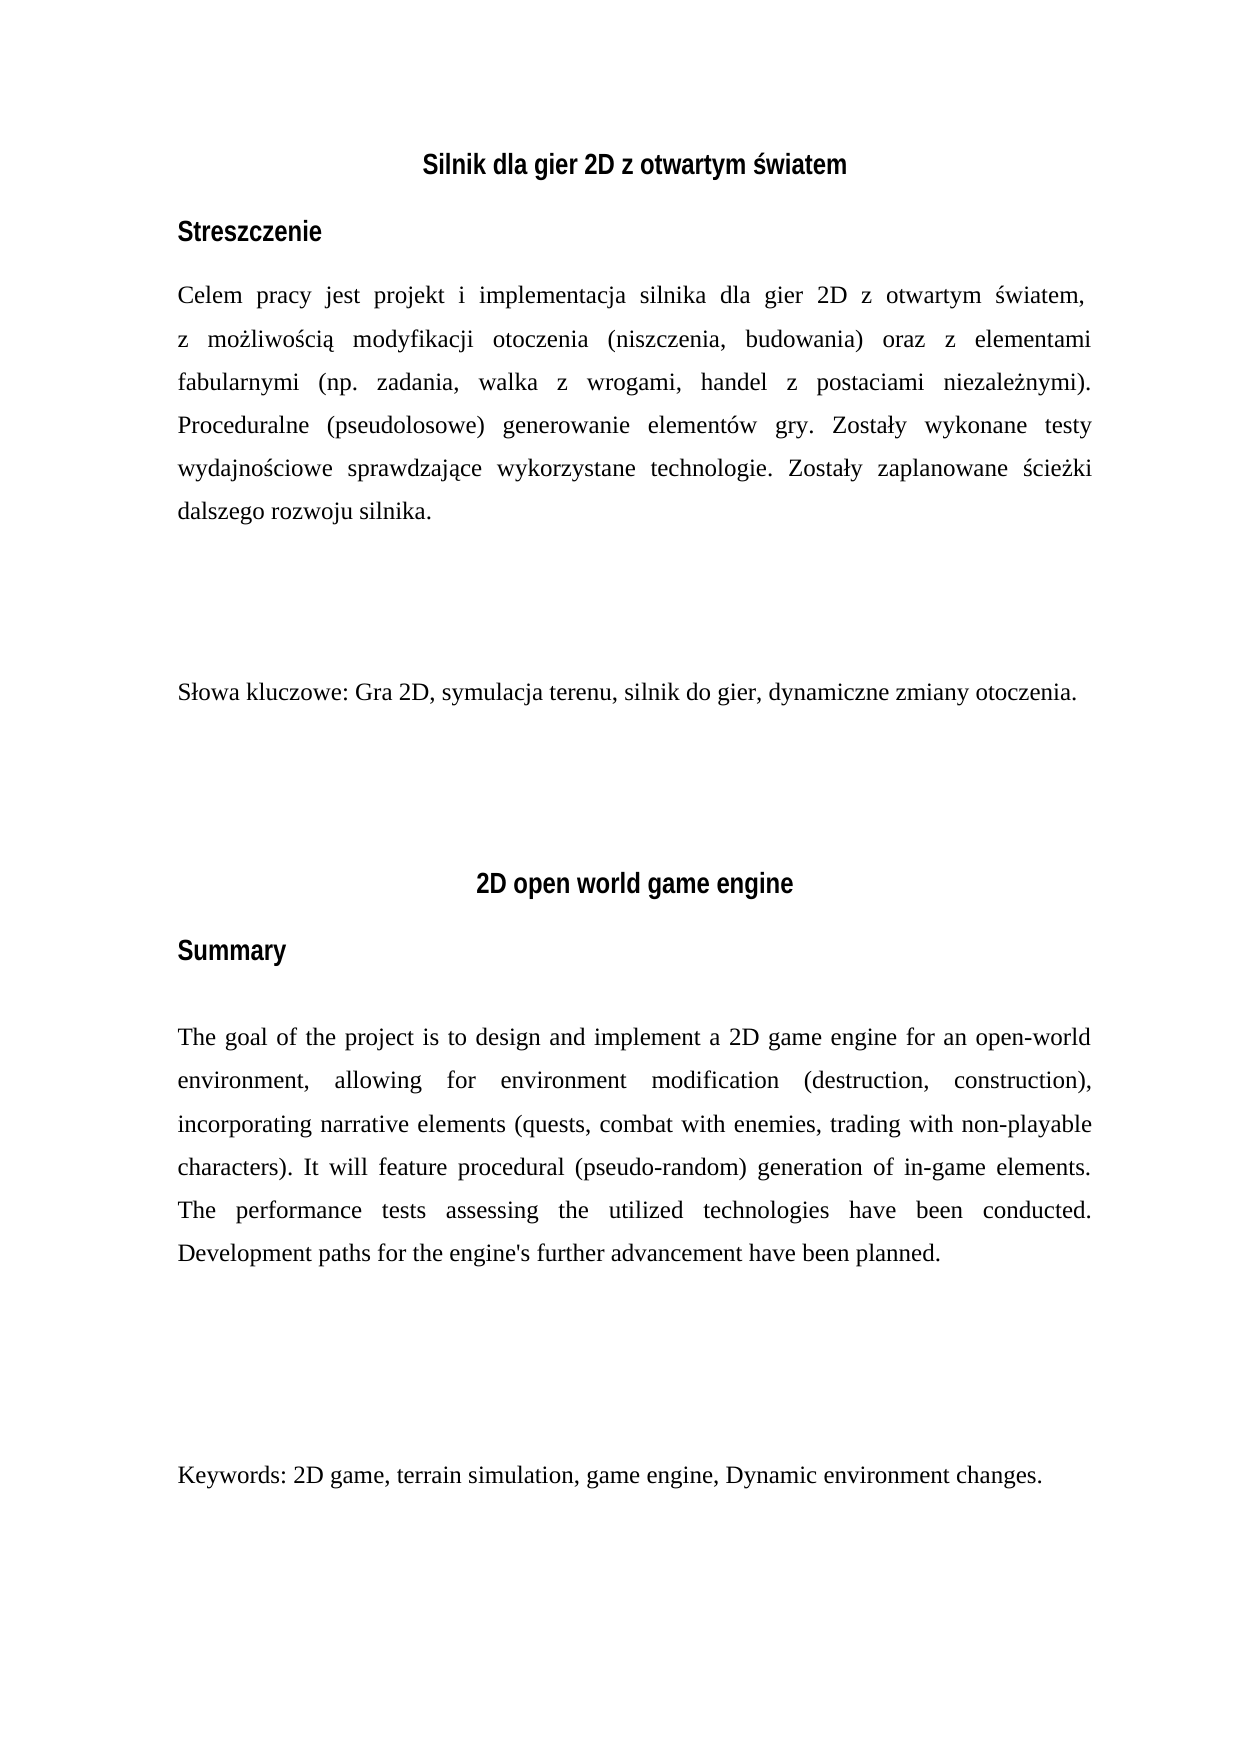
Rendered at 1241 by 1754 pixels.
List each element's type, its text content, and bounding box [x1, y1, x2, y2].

subtitle Celem pracy jest projekt i implementacja silnika dla gier 2D z otwartym światem, z możliwością modyfikacji otoczenia (niszczenia, budowania) oraz z elementami fabularnymi (np. zadania, walka z wrogami, handel z postaciami niezależnymi). Proceduralne (pseudolosowe) generowanie elementów gry. Zostały wykonane testy wydajnościowe sprawdzające wykorzystane technologie. Zostały zaplanowane ścieżki dalszego rozwoju silnika. [177, 281, 1092, 525]
text 2D open world game engine [177, 866, 1092, 900]
text Streszczenie [177, 214, 1092, 247]
text Silnik dla gier 2D z otwartym światem [177, 147, 1092, 180]
text Summary [177, 933, 1092, 967]
subtitle The goal of the project is to design and implement a 2D game engine for an open-world environment, allowing for environment modification (destruction, construction), incorporating narrative elements (quests, combat with enemies, trading with non-playable characters). It will feature procedural (pseudo-random) generation of in-game elements. The performance tests assessing the utilized technologies have been conducted. Development paths for the engine's further advancement have been planned. [177, 1022, 1092, 1267]
subtitle Słowa kluczowe: Gra 2D, symulacja terenu, silnik do gier, dynamiczne zmiany otoczenia. [177, 677, 1092, 706]
subtitle Keywords: 2D game, terrain simulation, game engine, Dynamic environment changes. [177, 1461, 1092, 1489]
